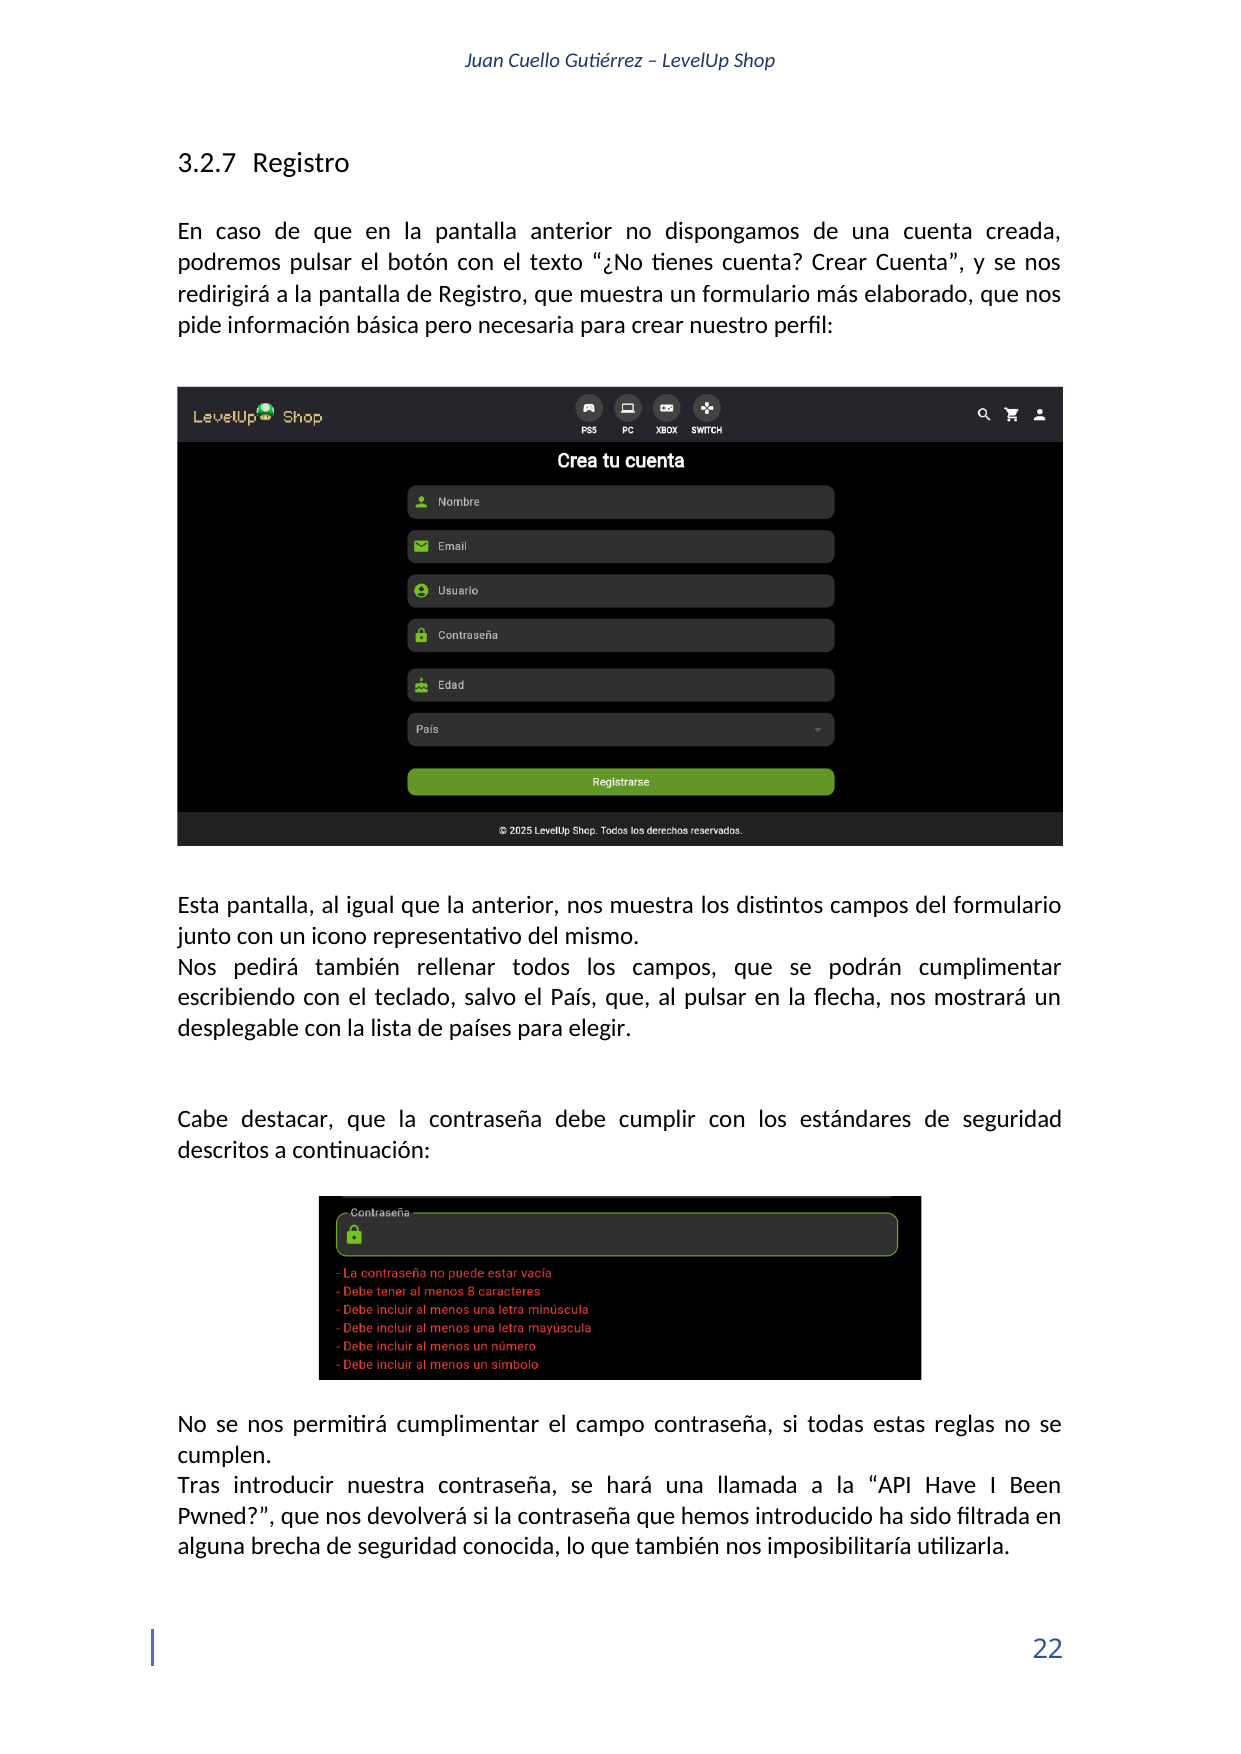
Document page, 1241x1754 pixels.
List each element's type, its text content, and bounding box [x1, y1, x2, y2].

picture [177, 386, 1063, 846]
text Tras introducir nuestra contraseña, se hará una llamada a la “API Have I Been Pwned?”, que nos devolverá si la contraseña que hemos introducido ha sido filtrada en alguna brecha de seguridad conocida, lo que también nos imposibilitaría utilizarla. [177, 1469, 1063, 1561]
text Nos pedirá también rellenar todos los campos, que se podrán cumplimentar escribiendo con el teclado, salvo el País, que, al pulsar en la flecha, nos mostrará un desplegable con la lista de países para elegir. [177, 951, 1063, 1042]
text No se nos permitirá cumplimentar el campo contraseña, si todas estas reglas no se cumplen. [177, 1408, 1063, 1469]
text En caso de que en la pantalla anterior no dispongamos de una cuenta creada, podremos pulsar el botón con el texto “¿No tienes cuenta? Crear Cuenta”, y se nos redirigirá a la pantalla de Registro, que muestra un formulario más elaborado, que nos pide información básica pero necesaria para crear nuestro perfil: [177, 214, 1063, 339]
text Cabe destacar, que la contraseña debe cumplir con los estándares de seguridad descritos a continuación: [177, 1103, 1063, 1164]
picture [318, 1196, 922, 1380]
text Esta pantalla, al igual que la anterior, nos muestra los distintos campos del formulario junto con un icono representativo del mismo. [177, 889, 1063, 951]
list Registro [177, 148, 1063, 179]
